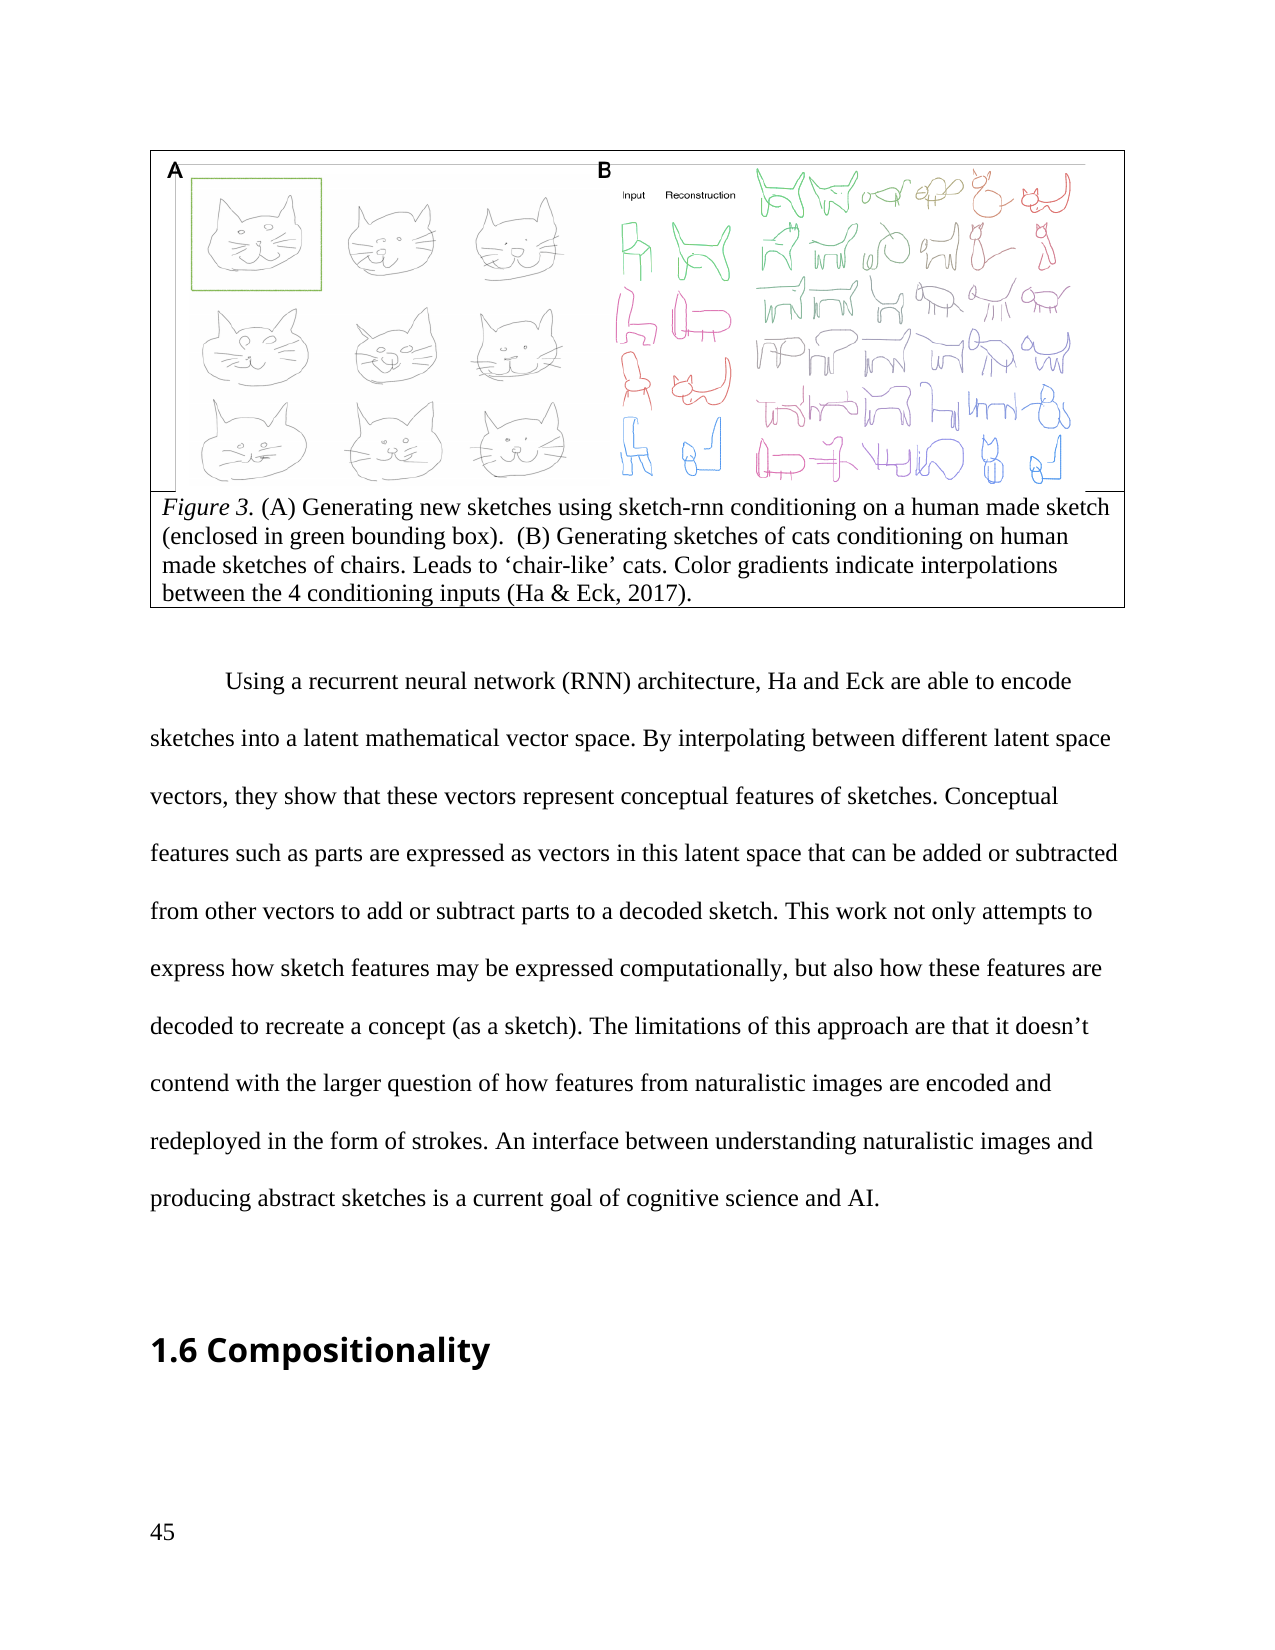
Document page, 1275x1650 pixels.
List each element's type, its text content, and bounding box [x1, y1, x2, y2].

text Using a recurrent neural network (RNN) architecture, Ha and Eck are able to encode sketches into a latent mathematical vector space. By interpolating between different latent space vectors, they show that these vectors represent conceptual features of sketches. Conceptual features such as parts are expressed as vectors in this latent space that can be added or subtracted from other vectors to add or subtract parts to a decoded sketch. This work not only attempts to express how sketch features may be expressed computationally, but also how these features are decoded to recreate a concept (as a sketch). The limitations of this approach are that it doesn’t contend with the larger question of how features from naturalistic images are encoded and redeployed in the form of strokes. An interface between understanding naturalistic images and producing abstract sketches is a current goal of cognitive science and AI. [150, 666, 1125, 1212]
text 1.6 Compositionality [150, 1327, 1125, 1372]
table_header [1086, 151, 1124, 491]
table_cell Figure 3. (A) Generating new sketches using sketch-rnn conditioning on a human made sketch (enclosed in green bounding box). (B) Generating sketches of cats conditioning on human made sketches of chairs. Leads to ‘chair-like’ cats. Color gradients indicate interpolations between the 4 conditioning inputs (Ha & Eck, 2017). [151, 492, 1124, 607]
picture [161, 151, 1086, 492]
table_header [151, 151, 161, 491]
